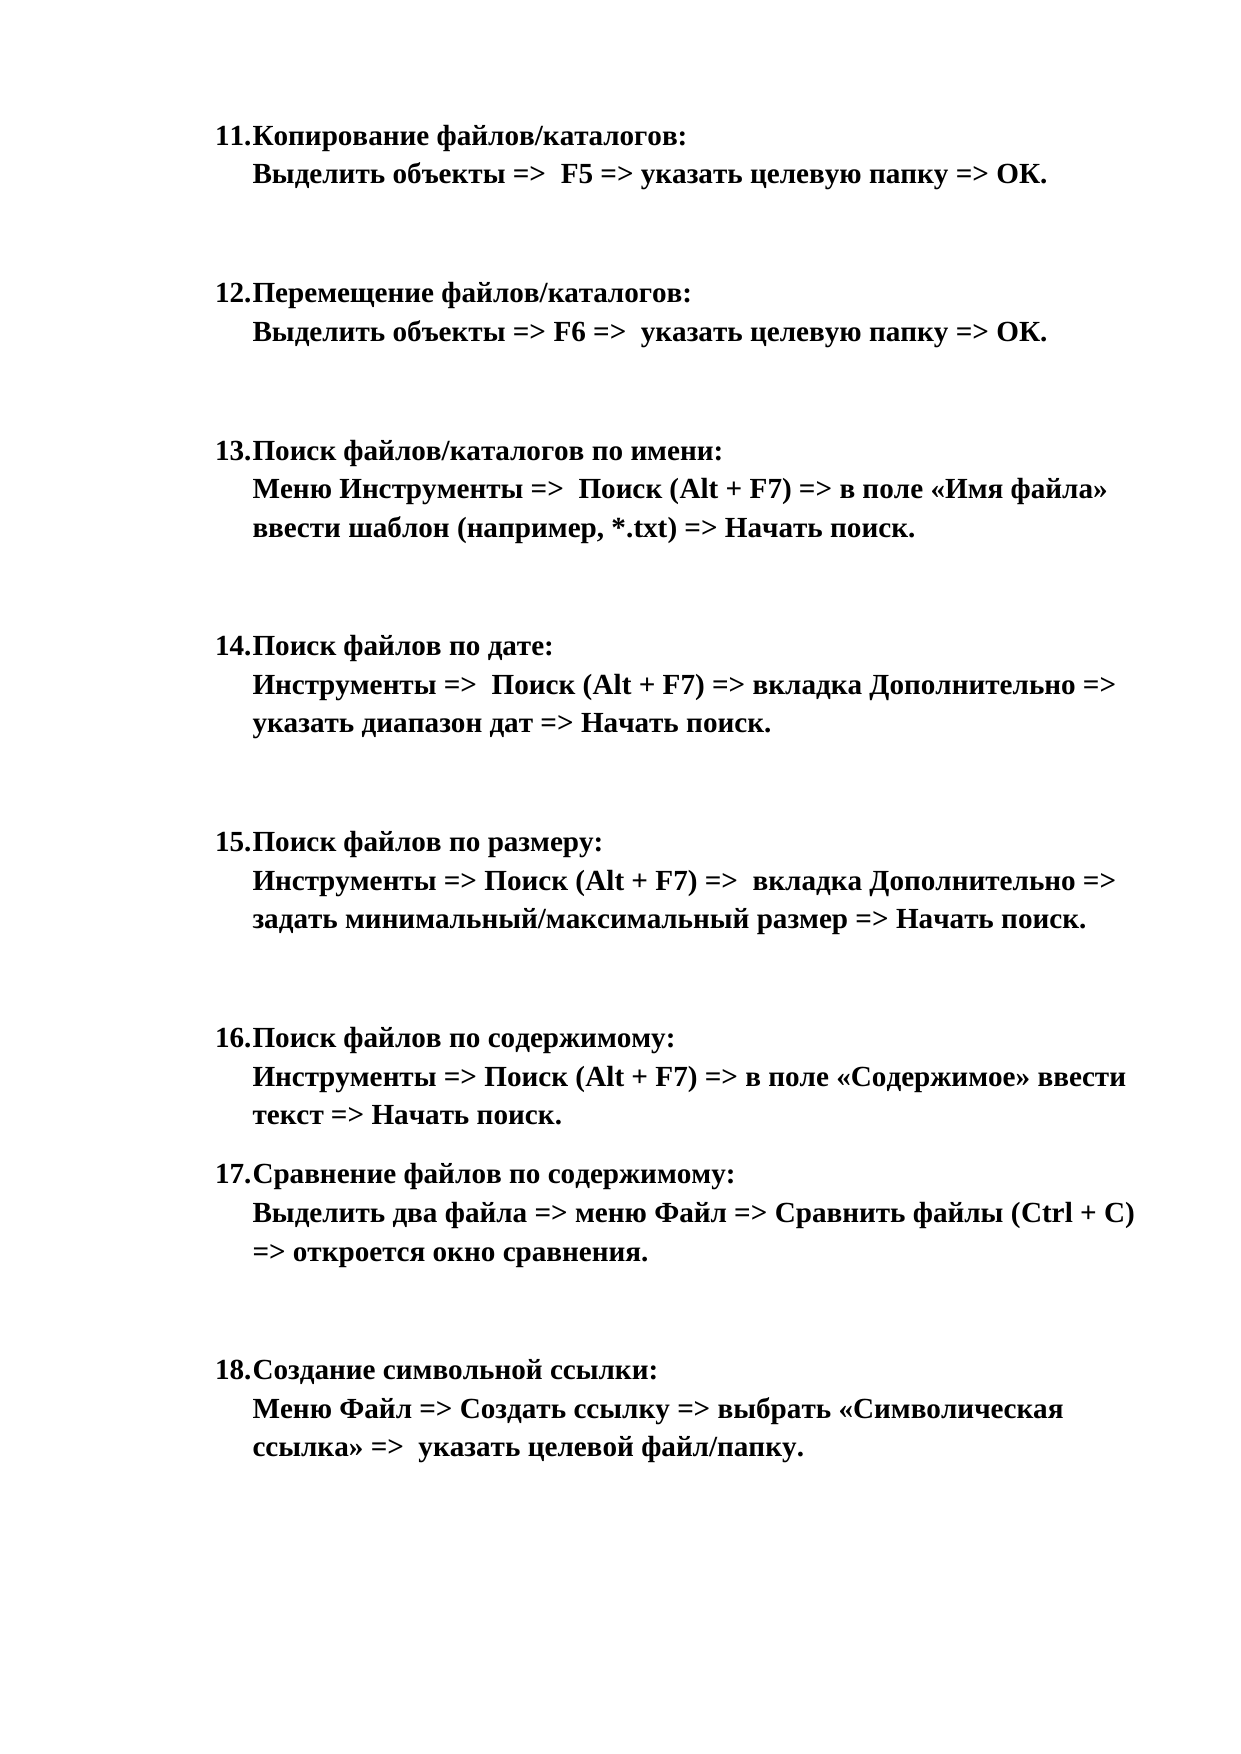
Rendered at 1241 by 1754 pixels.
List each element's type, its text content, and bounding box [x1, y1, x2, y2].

list Поиск файлов по содержимому: Инструменты => Поиск (Alt + F7) => в поле «Содержимое» ввести текст => Начать поиск. [215, 1020, 1152, 1131]
list Сравнение файлов по содержимому: Выделить два файла => меню Файл => Сравнить файлы (Ctrl + C) => откроется окно сравнения. [215, 1157, 1152, 1267]
list Поиск файлов/каталогов по имени: Меню Инструменты => Поиск (Alt + F7) => в поле «Имя файла» ввести шаблон (например, *.txt) => Начать поиск. [215, 433, 1152, 543]
list Поиск файлов по размеру: Инструменты => Поиск (Alt + F7) => вкладка Дополнительно => задать минимальный/максимальный размер => Начать поиск. [215, 824, 1152, 935]
list Перемещение файлов/каталогов: Выделить объекты => F6 => указать целевую папку => ОК. [215, 275, 1152, 347]
list Копирование файлов/каталогов: Выделить объекты => F5 => указать целевую папку => ОК. [215, 118, 1152, 190]
list Поиск файлов по дате: Инструменты => Поиск (Alt + F7) => вкладка Дополнительно => указать диапазон дат => Начать поиск. [215, 628, 1152, 739]
list Создание символьной ссылки: Меню Файл => Создать ссылку => выбрать «Символическая ссылка» => указать целевой файл/папку. [215, 1352, 1152, 1463]
